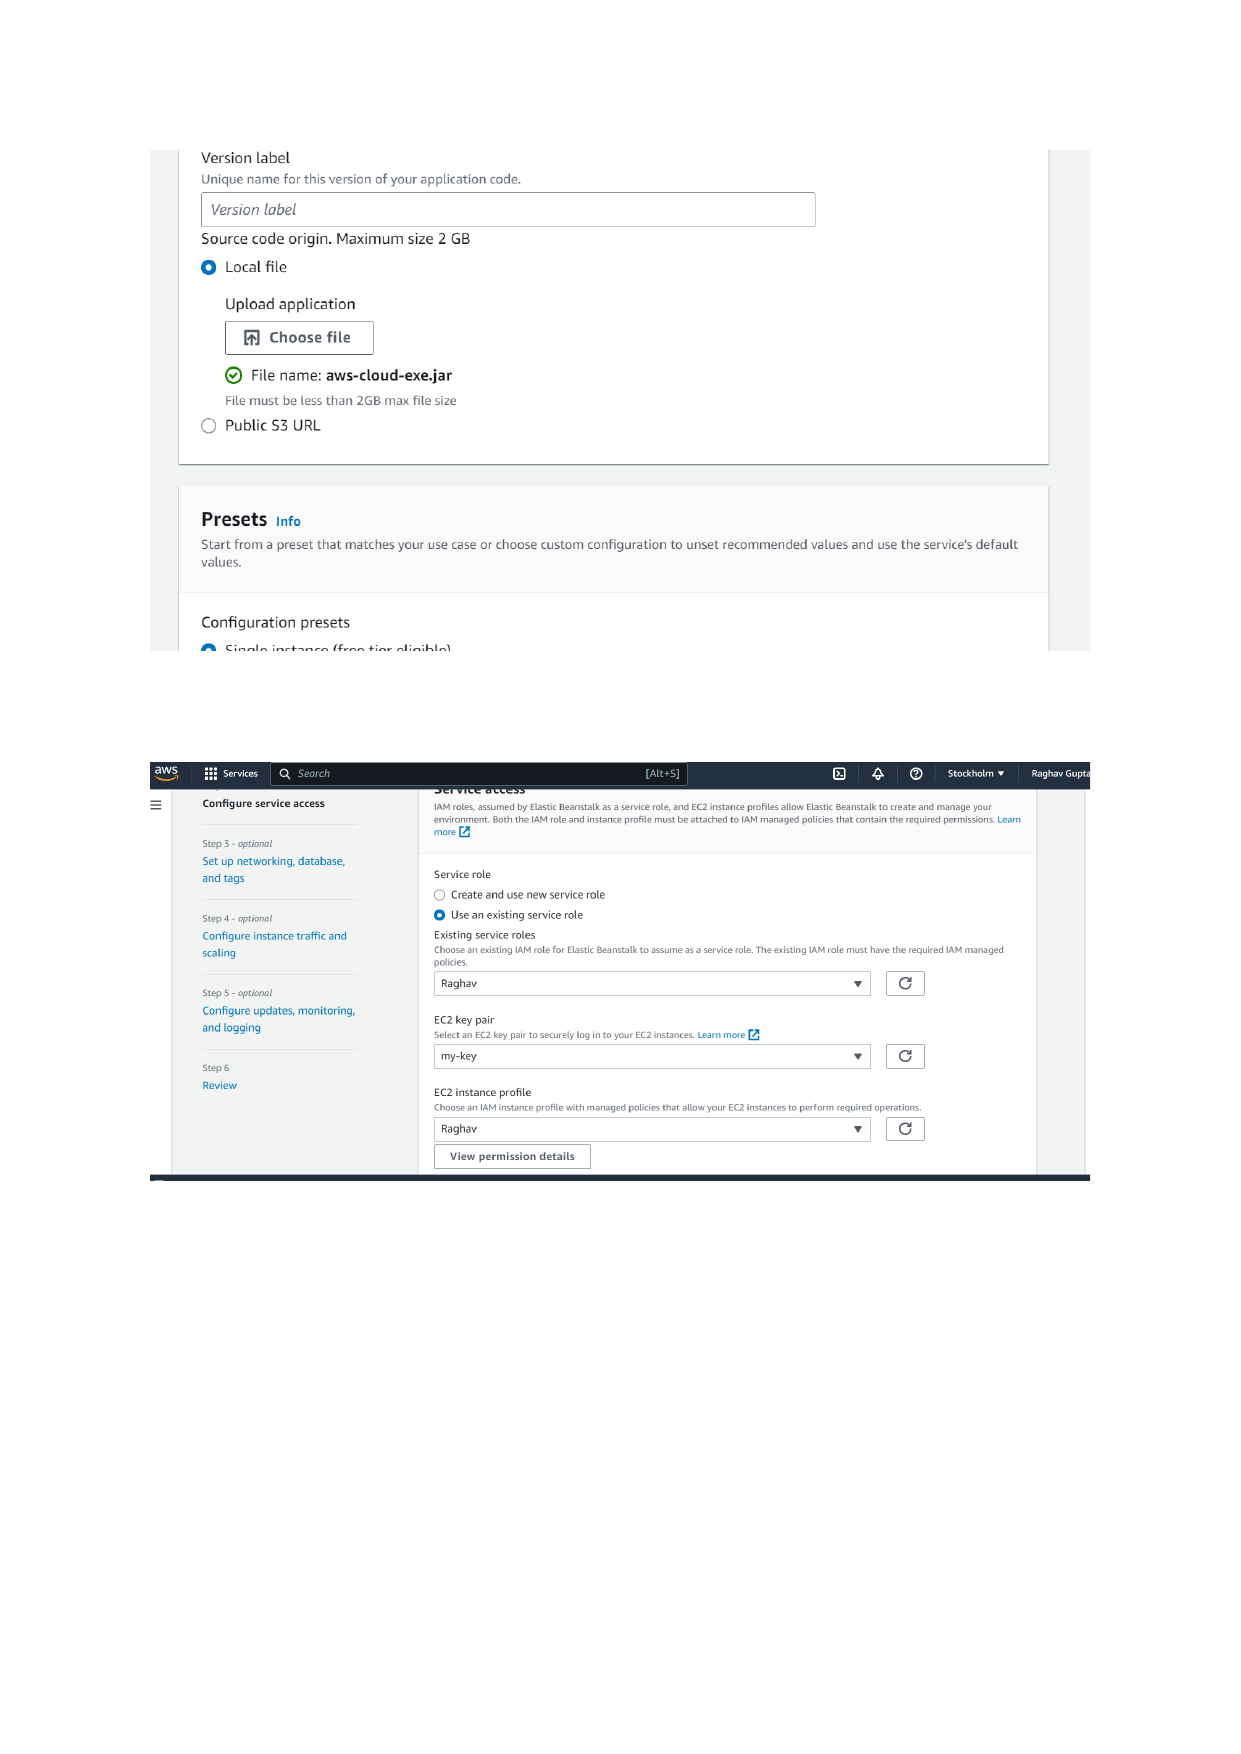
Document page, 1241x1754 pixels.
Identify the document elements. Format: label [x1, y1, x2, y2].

picture [150, 762, 1091, 1181]
picture [150, 150, 1091, 651]
